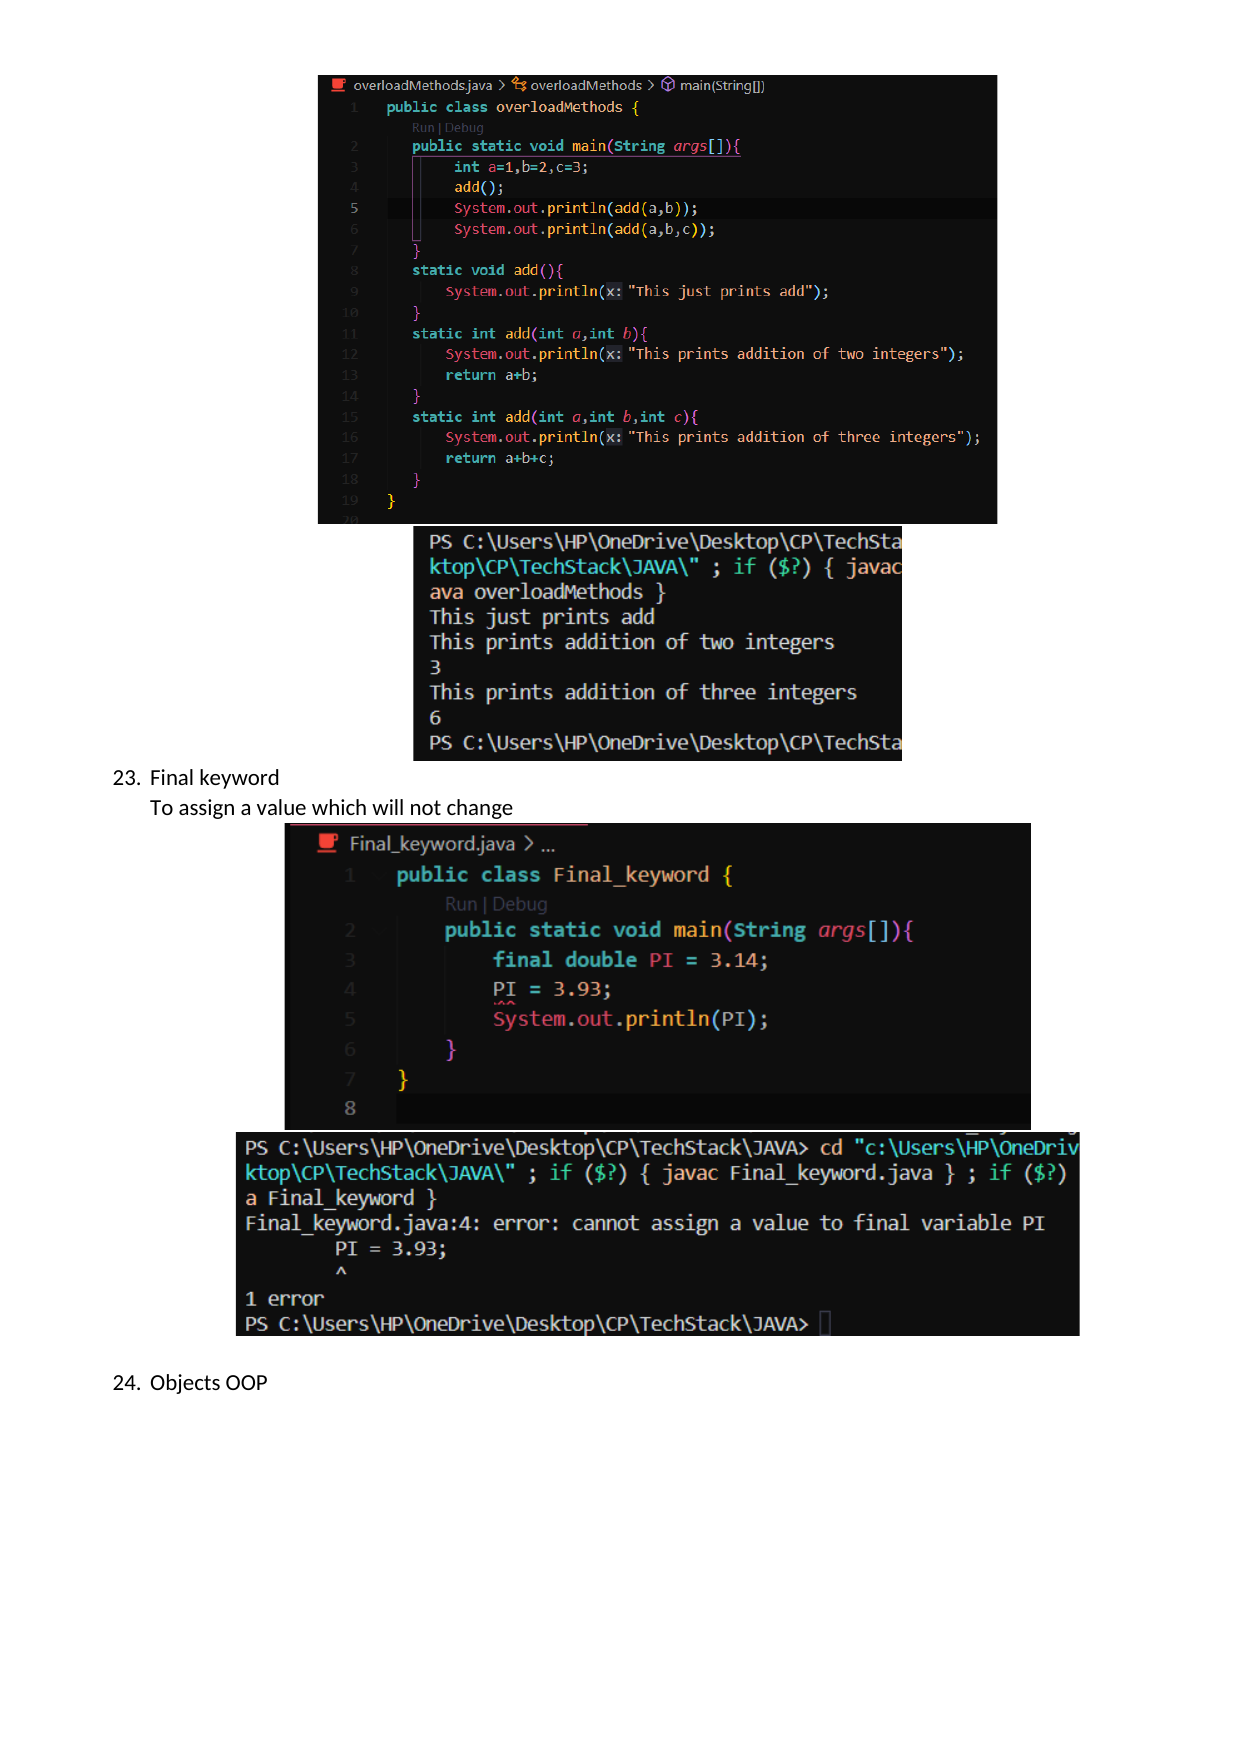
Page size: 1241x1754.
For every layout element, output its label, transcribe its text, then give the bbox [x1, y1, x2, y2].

picture [235, 1132, 1080, 1336]
picture [317, 75, 998, 524]
list Final keyword [112, 763, 1165, 791]
picture [413, 526, 902, 761]
picture [284, 823, 1031, 1130]
list Objects OOP [112, 1368, 1165, 1396]
list To assign a value which will not change [150, 793, 1165, 821]
